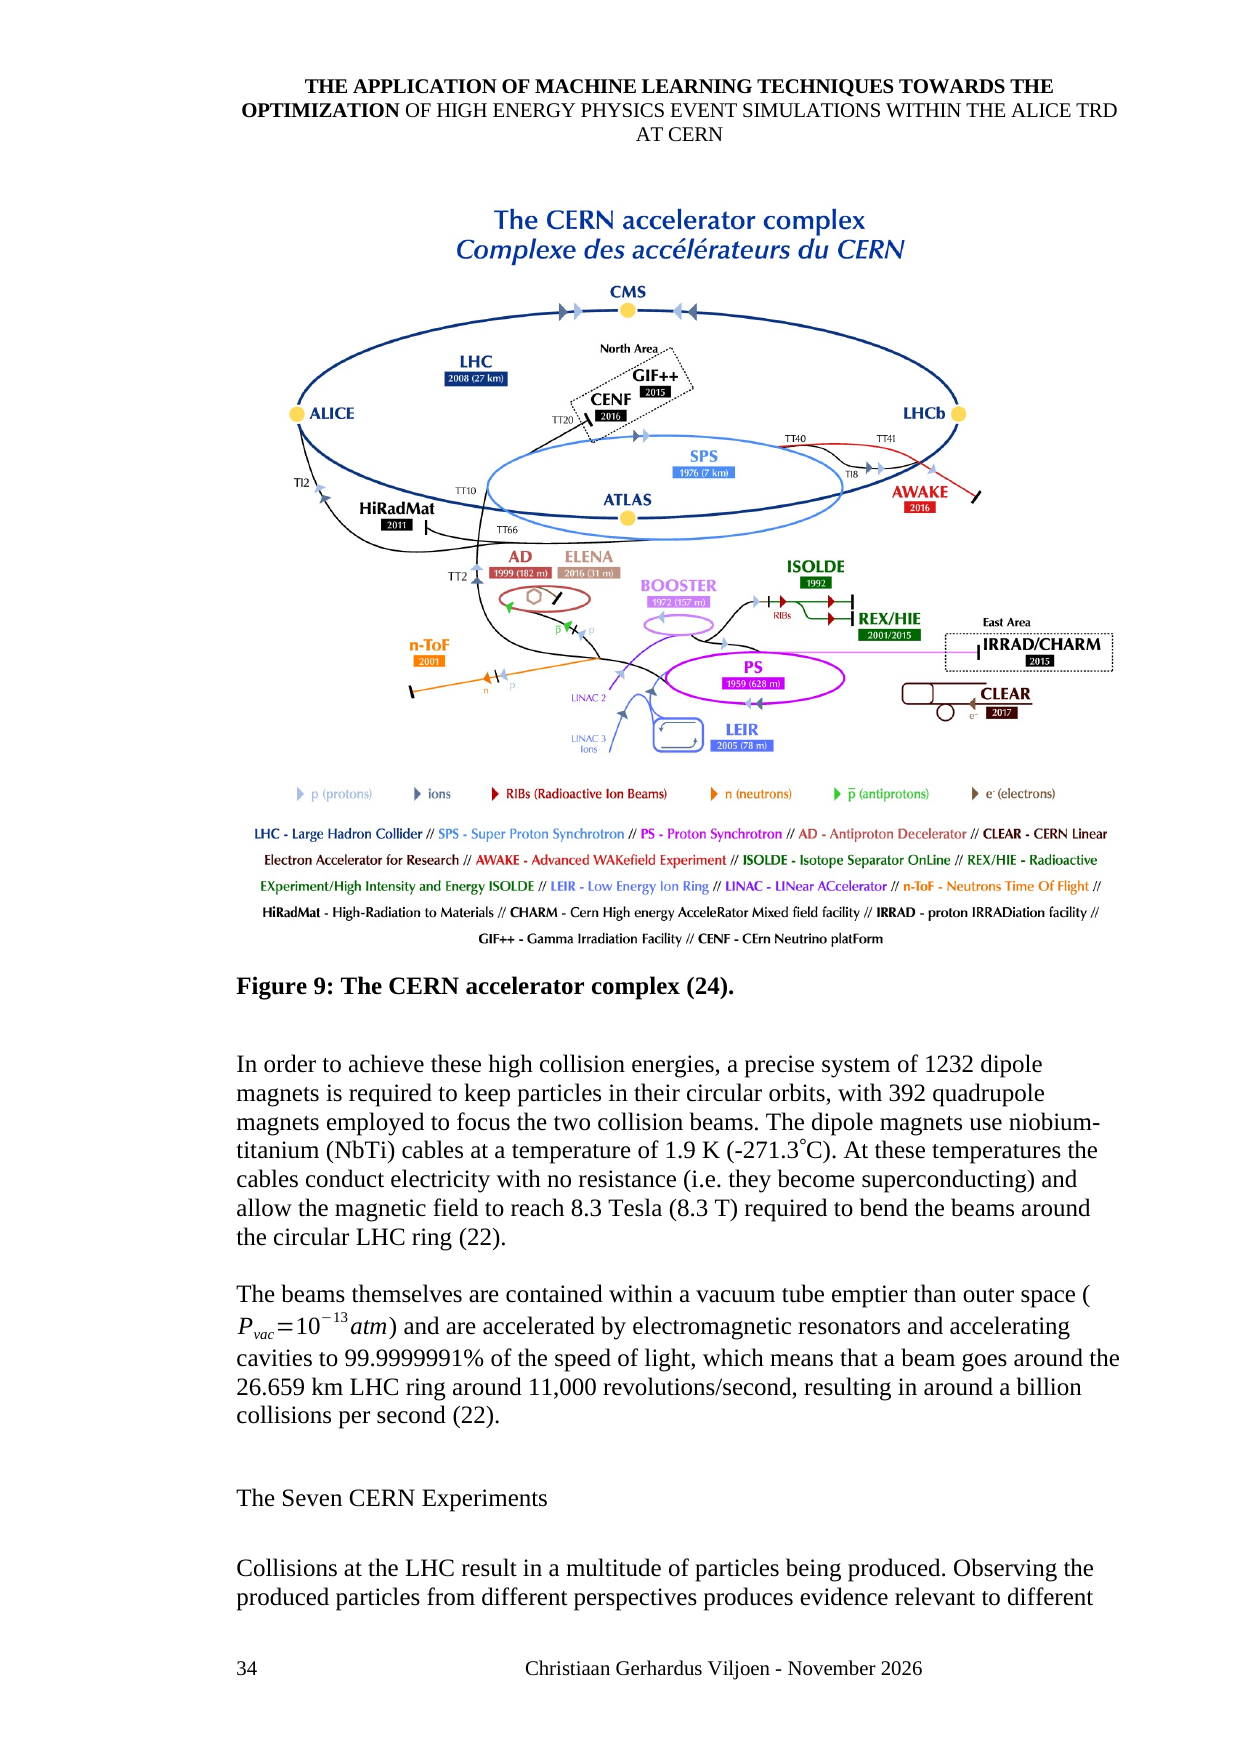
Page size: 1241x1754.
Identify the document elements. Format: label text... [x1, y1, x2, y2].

subtitle The Seven CERN Experiments [236, 1483, 1122, 1512]
text The beams themselves are contained within a vacuum tube emptier than outer space () and are accelerated by electromagnetic resonators and accelerating cavities to 99.9999991% of the speed of light, which means that a beam goes around the 26.659 km LHC ring around 11,000 revolutions/second, resulting in around a billion collisions per second . [236, 1279, 1122, 1429]
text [236, 1553, 1122, 1610]
text Figure 9: The CERN accelerator complex . [236, 971, 1122, 1000]
picture [236, 183, 1123, 971]
text In order to achieve these high collision energies, a precise system of 1232 dipole magnets is required to keep particles in their circular orbits, with 392 quadrupole magnets employed to focus the two collision beams. The dipole magnets use niobium-titanium (NbTi) cables at a temperature of 1.9 K (-271.3C). At these temperatures the cables conduct electricity with no resistance (i.e. they become superconducting) and allow the magnetic field to reach 8.3 Tesla (8.3 T) required to bend the beams around the circular LHC ring . [236, 1049, 1122, 1251]
